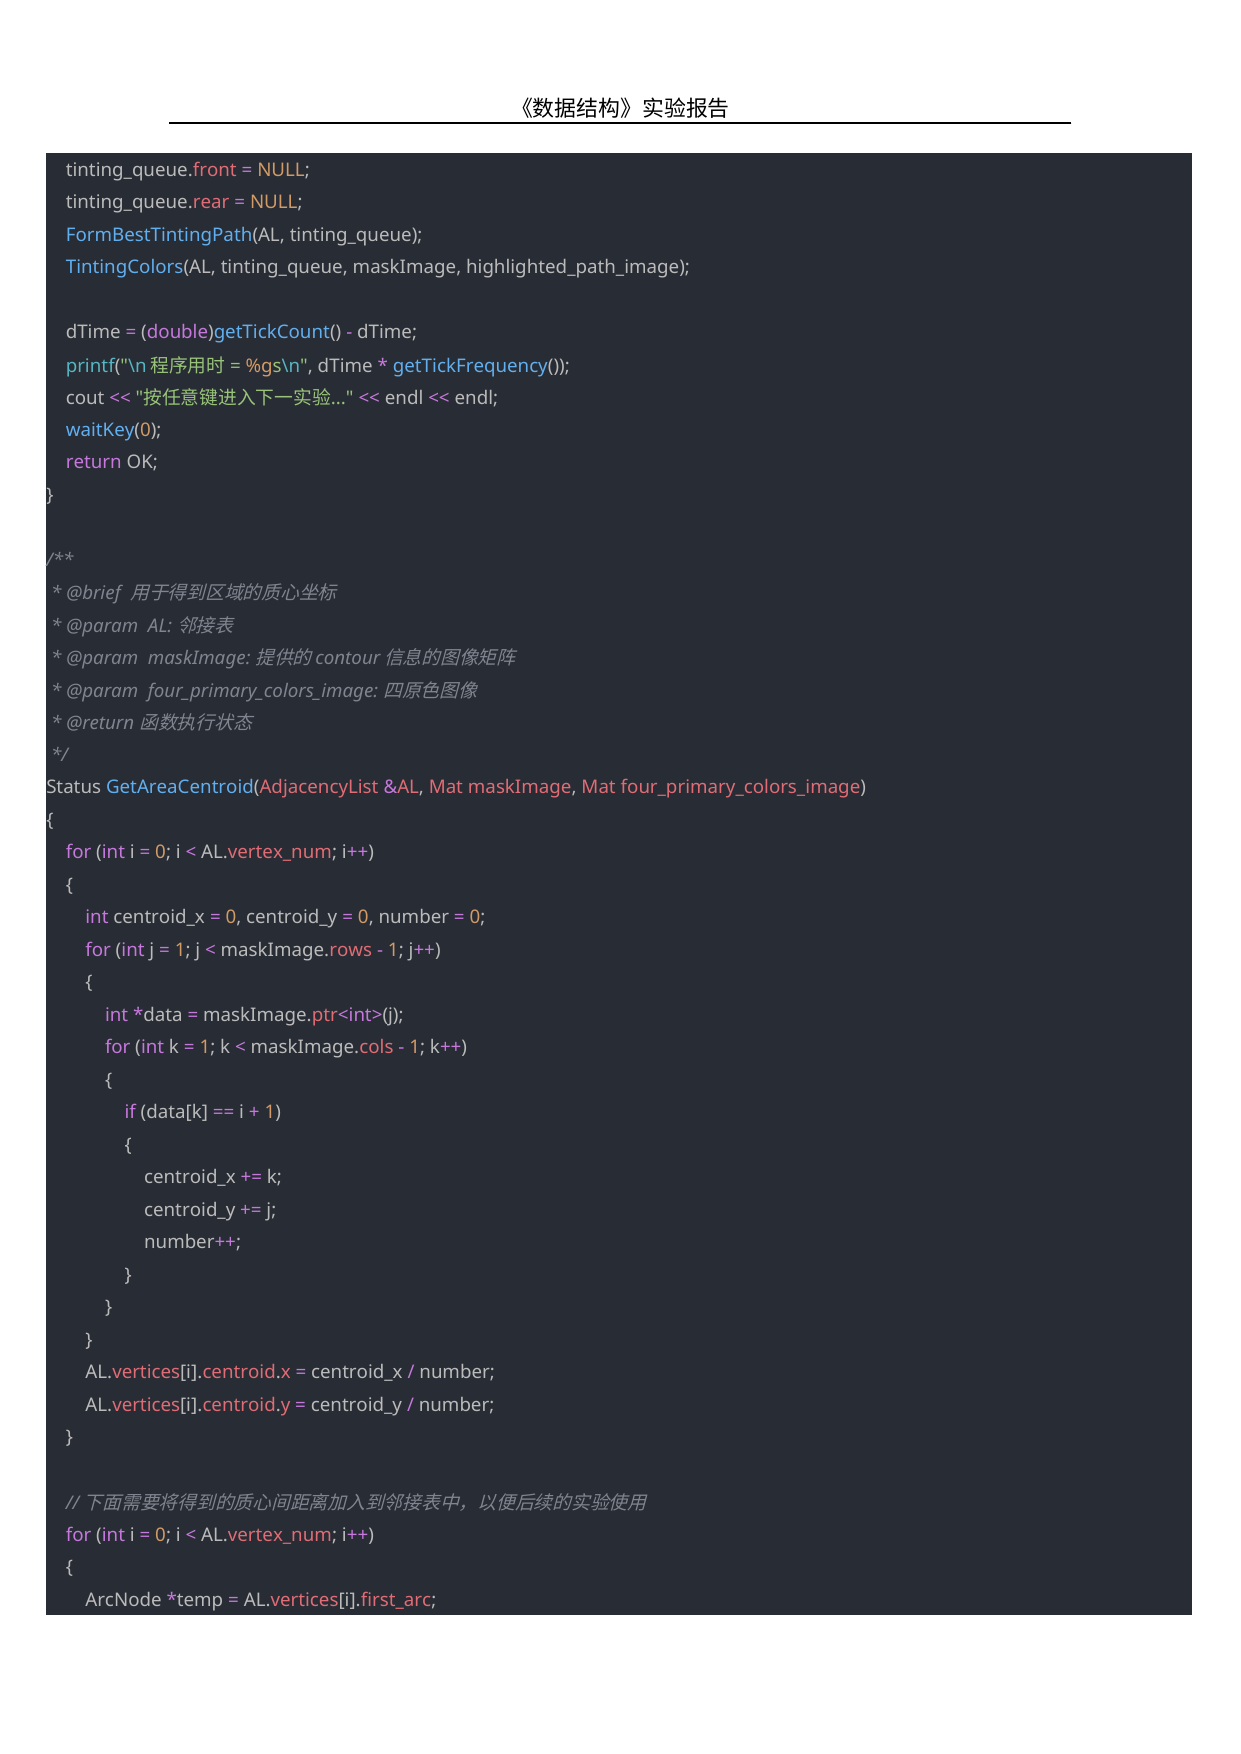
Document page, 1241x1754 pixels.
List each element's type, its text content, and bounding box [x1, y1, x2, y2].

text { [46, 965, 1192, 998]
text } [46, 1290, 1192, 1323]
text int centroid_x = 0, centroid_y = 0, number = 0; [46, 900, 1192, 933]
text cout << "按任意键进入下一实验..." << endl << endl; [46, 380, 1192, 413]
text printf("\n程序用时 = %gs\n", dTime * getTickFrequency()); [46, 348, 1192, 380]
text * @param four_primary_colors_image: 四原色图像 [46, 673, 1192, 705]
text // 下面需要将得到的质心间距离加入到邻接表中，以便后续的实验使用 [46, 1485, 1192, 1518]
text { [46, 1063, 1192, 1095]
text for (int k = 1; k < maskImage.cols - 1; k++) [46, 1030, 1192, 1063]
text TintingColors(AL, tinting_queue, maskImage, highlighted_path_image); [46, 250, 1192, 283]
text centroid_y += j; [46, 1193, 1192, 1225]
text int *data = maskImage.ptr<int>(j); [46, 998, 1192, 1030]
text dTime = (double)getTickCount() - dTime; [46, 315, 1192, 348]
text { [46, 1550, 1192, 1583]
text number++; [46, 1225, 1192, 1258]
text waitKey(0); [46, 413, 1192, 445]
text { [46, 803, 1192, 835]
text { [46, 1128, 1192, 1160]
text return OK; [46, 445, 1192, 478]
text tinting_queue.front = NULL; [46, 153, 1192, 185]
text FormBestTintingPath(AL, tinting_queue); [46, 218, 1192, 250]
text for (int i = 0; i < AL.vertex_num; i++) [46, 1518, 1192, 1550]
text * @param maskImage: 提供的contour信息的图像矩阵 [46, 640, 1192, 673]
text ArcNode *temp = AL.vertices[i].first_arc; [46, 1583, 1192, 1615]
text } [46, 1420, 1192, 1453]
text AL.vertices[i].centroid.y = centroid_y / number; [46, 1388, 1192, 1420]
text Status GetAreaCentroid(AdjacencyList &AL, Mat maskImage, Mat four_primary_colors_image) [46, 770, 1192, 803]
text * @param AL: 邻接表 [46, 608, 1192, 640]
text /** [46, 543, 1192, 575]
text for (int j = 1; j < maskImage.rows - 1; j++) [46, 933, 1192, 965]
text * @return 函数执行状态 [46, 705, 1192, 738]
text * @brief 用于得到区域的质心坐标 [46, 575, 1192, 608]
text AL.vertices[i].centroid.x = centroid_x / number; [46, 1355, 1192, 1388]
text if (data[k] == i + 1) [46, 1095, 1192, 1128]
text for (int i = 0; i < AL.vertex_num; i++) [46, 835, 1192, 868]
text } [46, 1323, 1192, 1355]
text } [46, 1258, 1192, 1290]
text */ [46, 738, 1192, 770]
text } [46, 478, 1192, 510]
text centroid_x += k; [46, 1160, 1192, 1193]
text tinting_queue.rear = NULL; [46, 185, 1192, 218]
text { [46, 868, 1192, 900]
